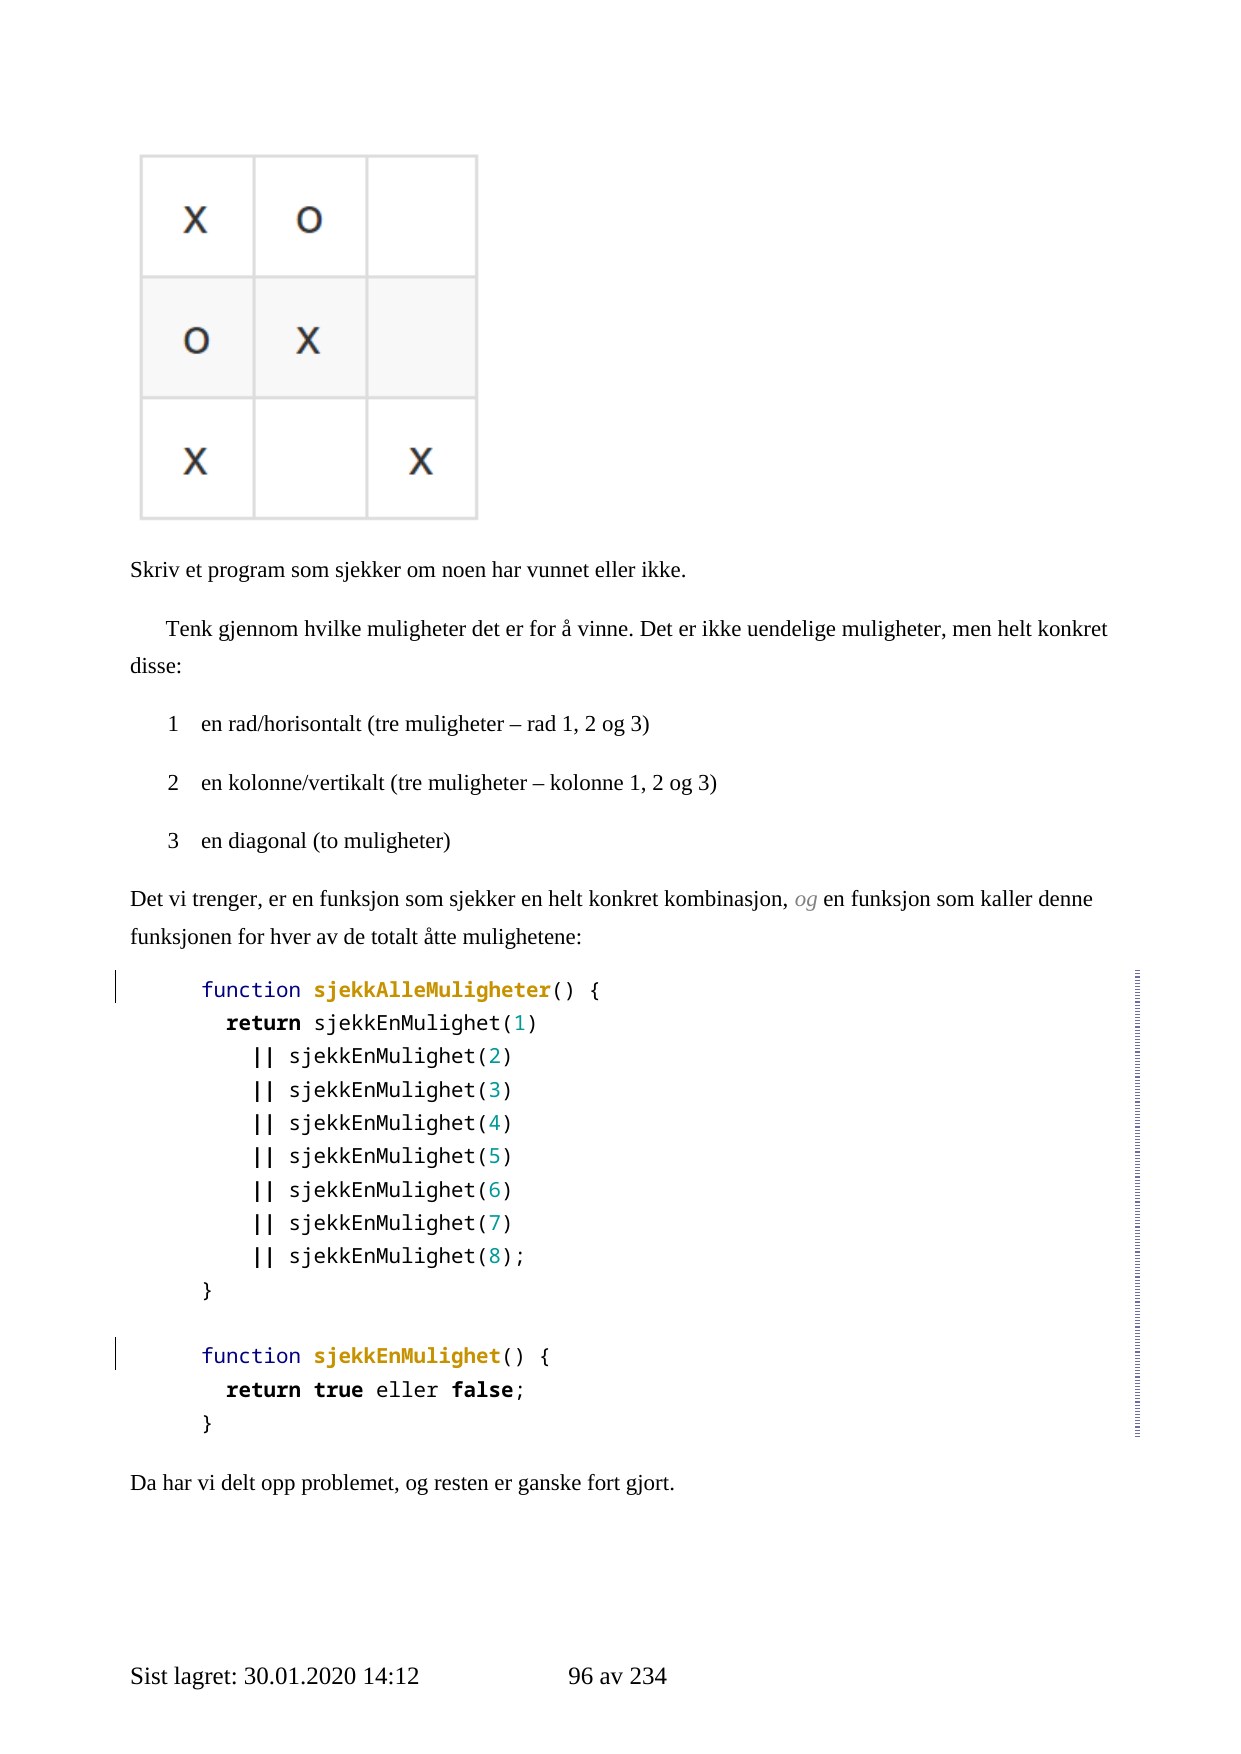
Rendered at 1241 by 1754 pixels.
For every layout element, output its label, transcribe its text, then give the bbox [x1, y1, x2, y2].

text 3 en diagonal (to muligheter) [167, 816, 1110, 853]
text function sjekkAlleMuligheter() { return sjekkEnMulighet(1) || sjekkEnMulighet(2) || sjekkEnMulighet(3) || sjekkEnMulighet(4) || sjekkEnMulighet(5) || sjekkEnMulighet(6) || sjekkEnMulighet(7) || sjekkEnMulighet(8); } function sjekkEnMulighet() { return true eller false; } [201, 970, 1140, 1437]
text Det vi trenger, er en funksjon som sjekker en helt konkret kombinasjon, og en funksjon som kaller denne funksjonen for hver av de totalt åtte mulighetene: [130, 874, 1110, 949]
picture [129, 147, 491, 525]
text 1 en rad/horisontalt (tre muligheter – rad 1, 2 og 3) [167, 699, 1110, 737]
text Skriv et program som sjekker om noen har vunnet eller ikke. [130, 545, 1110, 583]
text Tenk gjennom hvilke muligheter det er for å vinne. Det er ikke uendelige muligheter, men helt konkret disse: [130, 603, 1110, 678]
text Da har vi delt opp problemet, og resten er ganske fort gjort. [130, 1458, 1110, 1495]
text 2 en kolonne/vertikalt (tre muligheter – kolonne 1, 2 og 3) [167, 758, 1110, 795]
